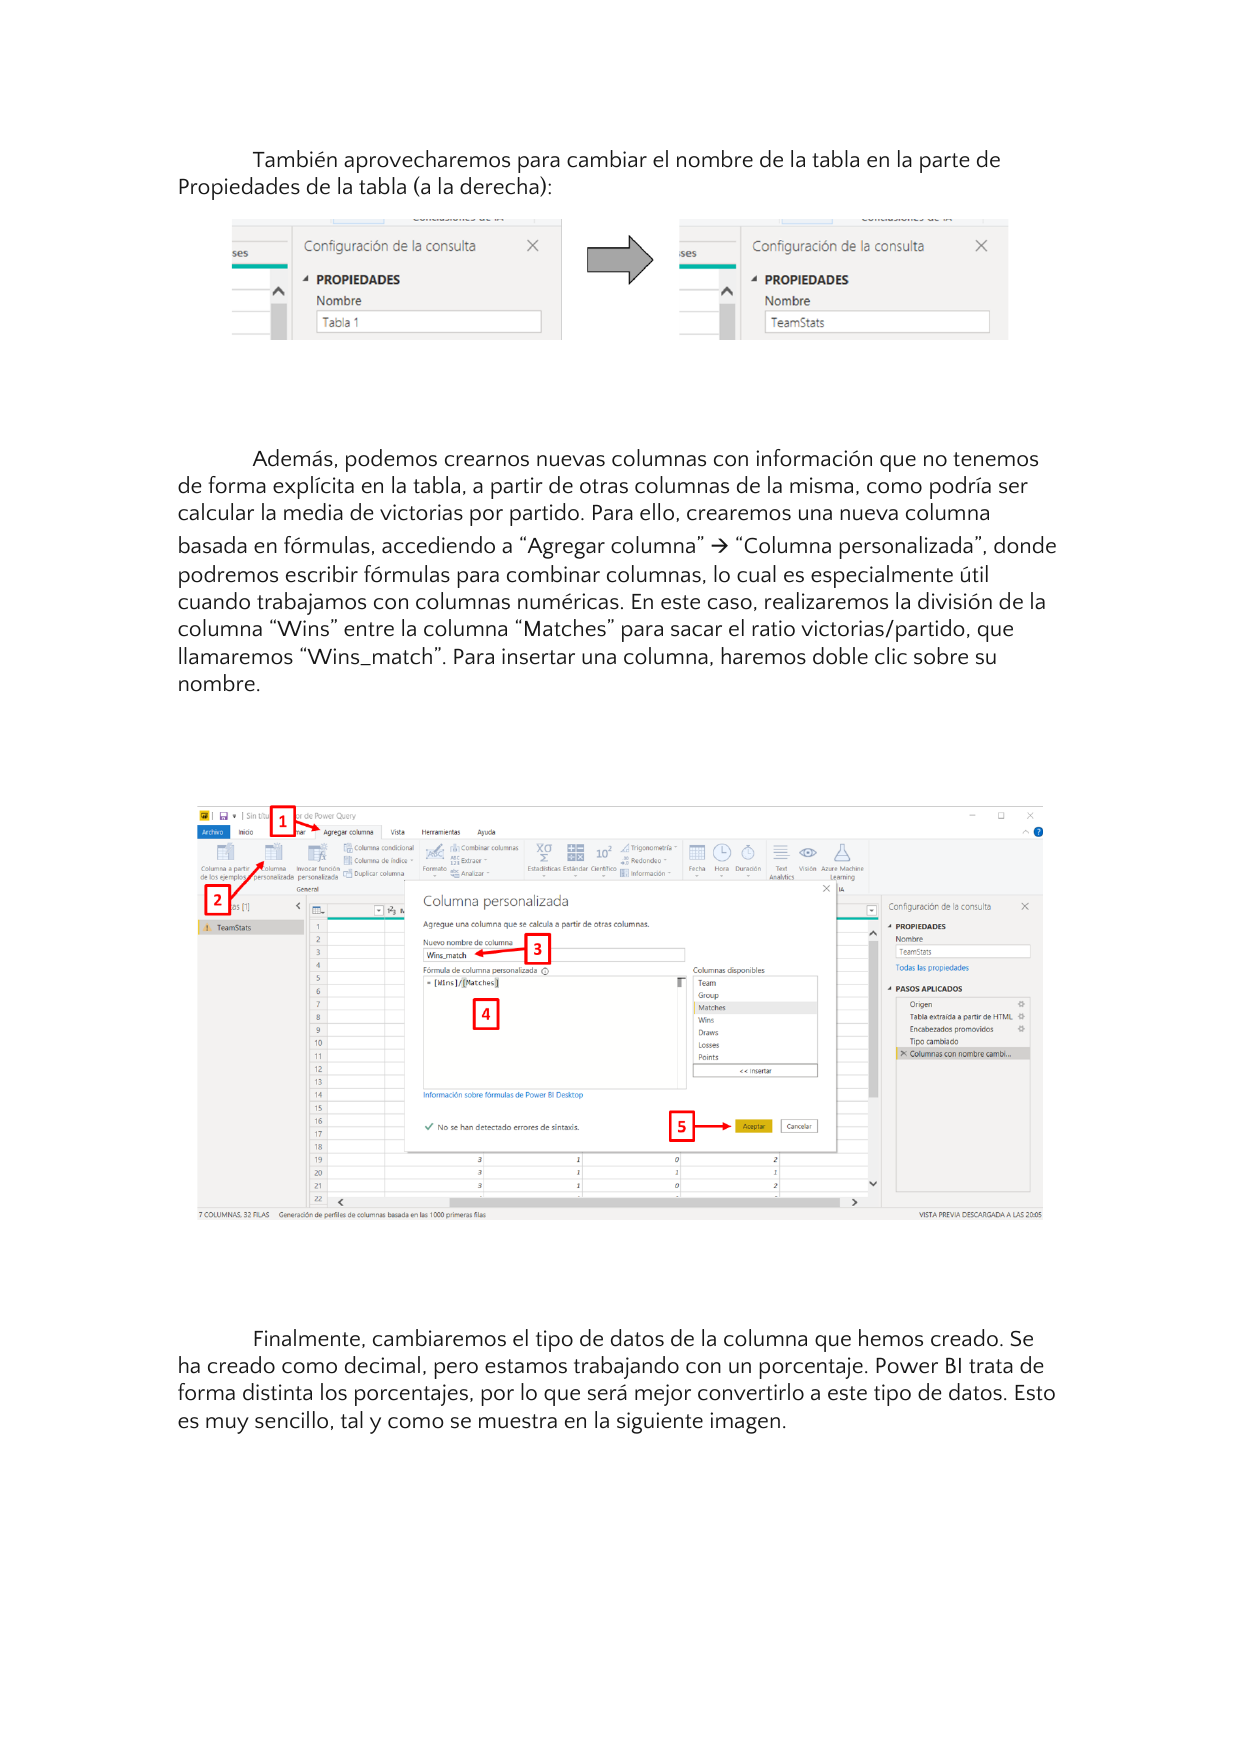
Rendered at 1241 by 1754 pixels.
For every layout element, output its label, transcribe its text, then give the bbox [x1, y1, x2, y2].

text Finalmente, cambiaremos el tipo de datos de la columna que hemos creado. Se ha creado como decimal, pero estamos trabajando con un porcentaje. Power BI trata de forma distinta los porcentajes, por lo que será mejor convertirlo a este tipo de datos. Esto es muy sencillo, tal y como se muestra en la siguiente imagen. [177, 1326, 1063, 1434]
picture [231, 219, 1009, 340]
text Además, podemos crearnos nuevas columnas con información que no tenemos de forma explícita en la tabla, a partir de otras columnas de la misma, como podría ser calcular la media de victorias por partido. Para ello, crearemos una nueva columna basada en fórmulas, accediendo a “Agregar columna” 🡪 “Columna personalizada”, donde podremos escribir fórmulas para combinar columnas, lo cual es especialmente útil cuando trabajamos con columnas numéricas. En este caso, realizaremos la división de la columna “Wins” entre la columna “Matches” para sacar el ratio victorias/partido, que llamaremos “Wins_match”. Para insertar una columna, haremos doble clic sobre su nombre. [177, 447, 1063, 697]
text También aprovecharemos para cambiar el nombre de la tabla en la parte de Propiedades de la tabla (a la derecha): [177, 148, 1063, 200]
picture [197, 804, 1043, 1220]
